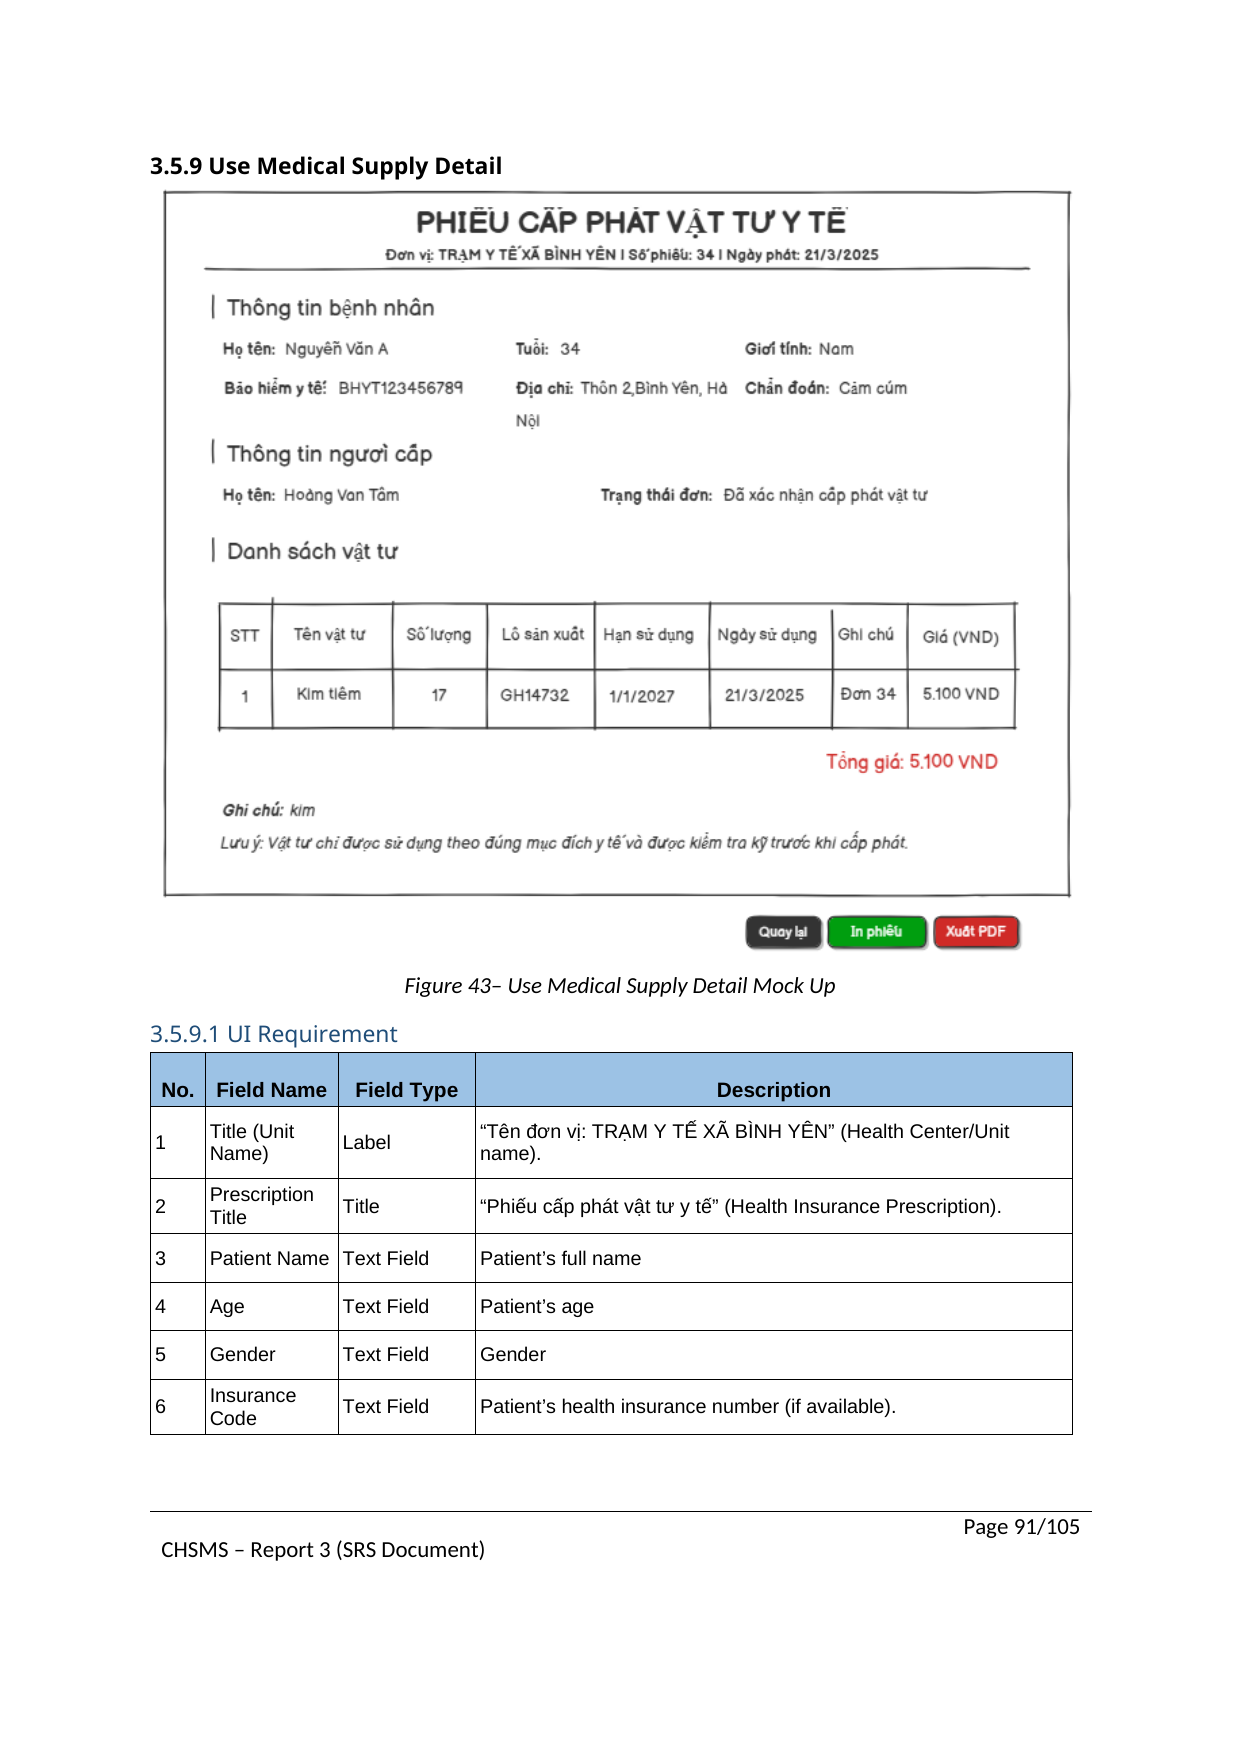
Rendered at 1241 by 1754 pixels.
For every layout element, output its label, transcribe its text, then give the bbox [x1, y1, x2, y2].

table_cell 4 [151, 1283, 205, 1330]
table_cell “Tên đơn vị: TRẠM Y TẾ XÃ BÌNH YÊN” (Health Center/Unit name). [476, 1107, 1072, 1178]
table_cell Gender [206, 1331, 338, 1378]
table_cell Patient Name [206, 1234, 338, 1282]
table_cell Title [339, 1179, 475, 1233]
table_cell Text Field [339, 1331, 475, 1378]
table_header No. [151, 1053, 205, 1106]
table_header Description [476, 1053, 1072, 1106]
table_cell Text Field [339, 1380, 475, 1434]
subtitle 3.5.9 Use Medical Supply Detail [150, 150, 1093, 181]
table_cell 2 [151, 1179, 205, 1233]
table_header Field Name [206, 1053, 338, 1106]
table_cell Label [339, 1107, 475, 1178]
table_cell 3 [151, 1234, 205, 1282]
table_cell Prescription Title [206, 1179, 338, 1233]
table_cell Title (Unit Name) [206, 1107, 338, 1178]
table_cell Text Field [339, 1234, 475, 1282]
table_cell “Phiếu cấp phát vật tư y tế” (Health Insurance Prescription). [476, 1179, 1072, 1233]
table_cell Insurance Code [206, 1380, 338, 1434]
table_header Field Type [339, 1053, 475, 1106]
table_cell Gender [476, 1331, 1072, 1378]
table_cell 5 [151, 1331, 205, 1378]
table_cell 1 [151, 1107, 205, 1178]
subtitle 3.5.9.1 UI Requirement [150, 1018, 1093, 1049]
table_cell Patient’s age [476, 1283, 1072, 1330]
table_cell Patient’s full name [476, 1234, 1072, 1282]
table_cell Patient’s health insurance number (if available). [476, 1380, 1072, 1434]
picture [150, 183, 1093, 953]
table_cell Text Field [339, 1283, 475, 1330]
table_cell 6 [151, 1380, 205, 1434]
table_cell Age [206, 1283, 338, 1330]
text Figure 43– Use Medical Supply Detail Mock Up [150, 971, 1093, 999]
